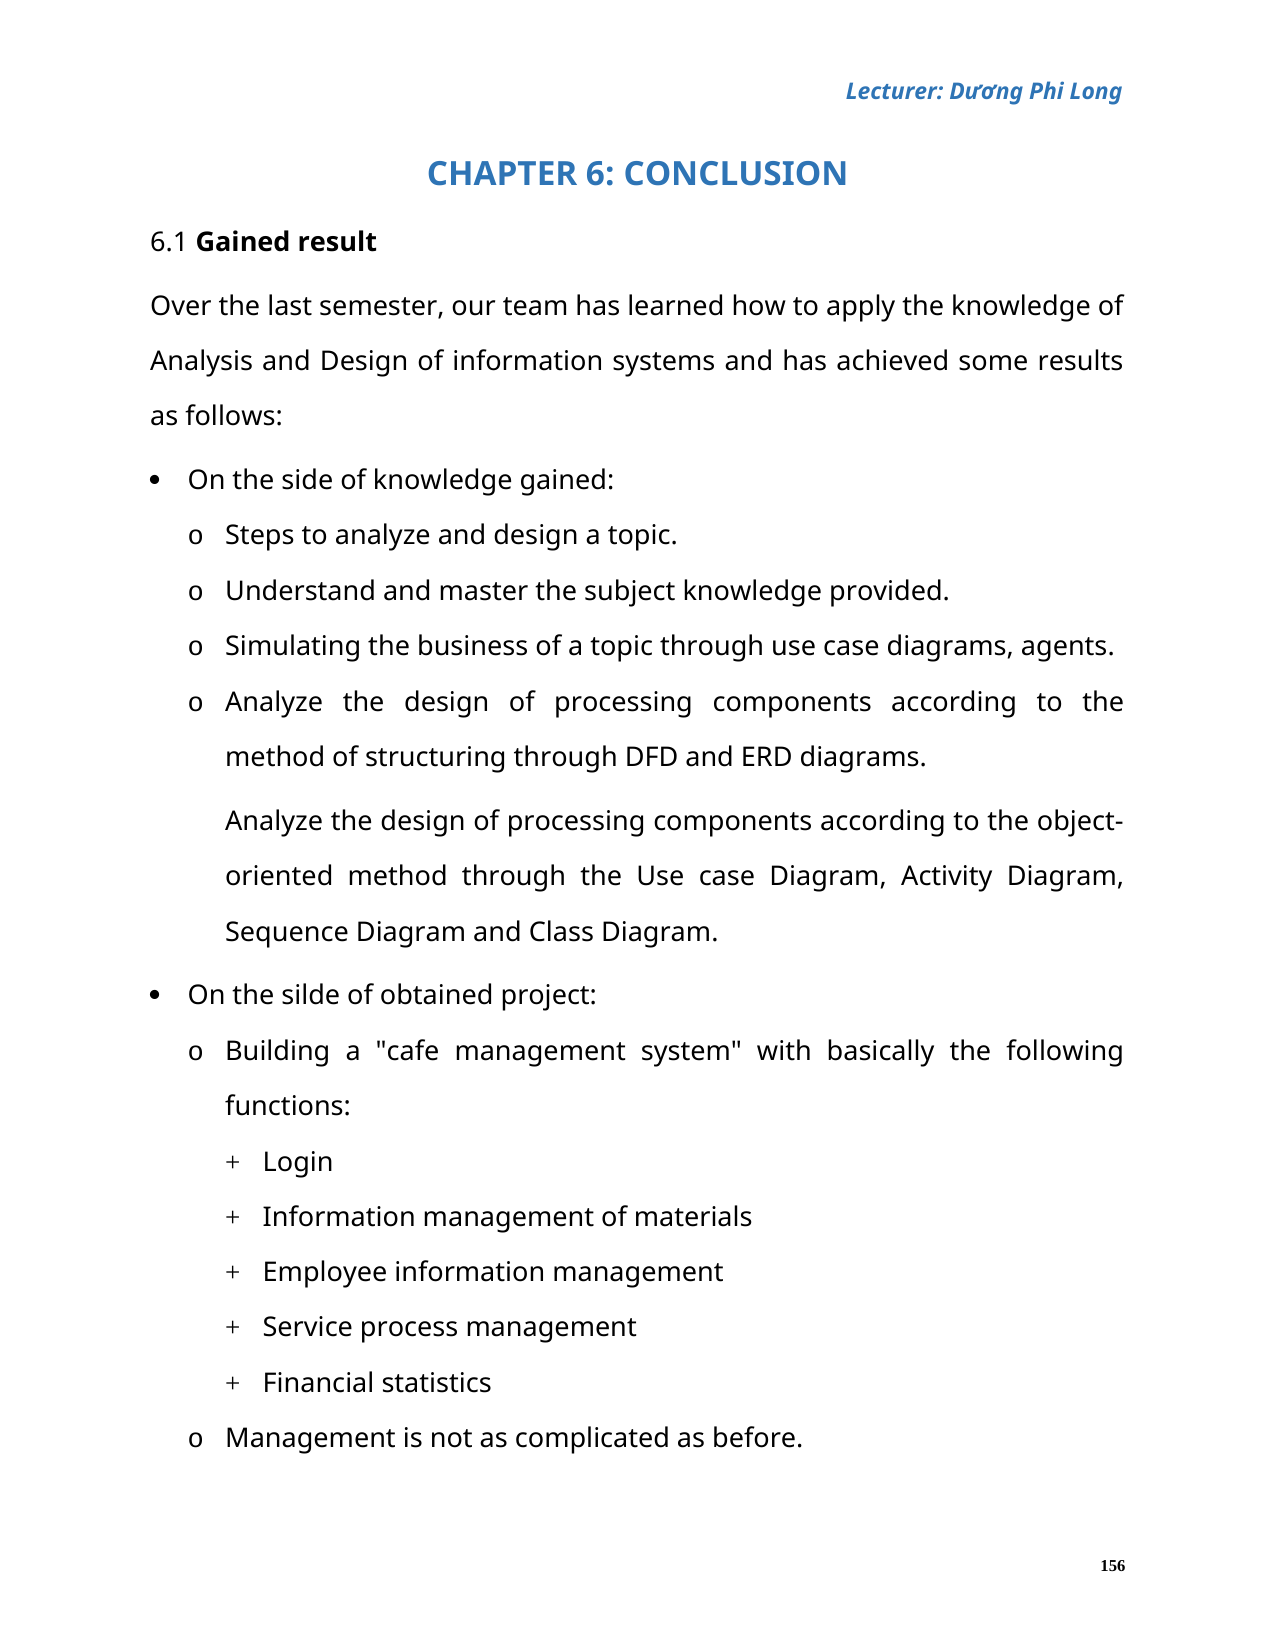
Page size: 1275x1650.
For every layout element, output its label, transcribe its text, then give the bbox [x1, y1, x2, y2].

subtitle CONCLUSION [150, 150, 1125, 195]
list Service process management [225, 1308, 1125, 1345]
list On the silde of obtained project: [150, 976, 1125, 1013]
list Financial statistics [225, 1363, 1125, 1400]
list Analyze the design of processing components according to the method of structuring through DFD and ERD diagrams. [187, 682, 1125, 775]
list Steps to analyze and design a topic. [187, 516, 1125, 553]
list Information management of materials [225, 1197, 1125, 1234]
list On the side of knowledge gained: [150, 460, 1125, 497]
subtitle Gained result [150, 222, 1125, 259]
list Building a "cafe management system" with basically the following functions: [187, 1031, 1125, 1123]
list Management is not as complicated as before. [187, 1418, 1125, 1456]
text Over the last semester, our team has learned how to apply the knowledge of Analysis and Design of information systems and has achieved some results as follows: [150, 286, 1125, 433]
list Employee information management [225, 1253, 1125, 1289]
text Analyze the design of processing components according to the object-oriented method through the Use case Diagram, Activity Diagram, Sequence Diagram and Class Diagram. [225, 802, 1125, 949]
list Simulating the business of a topic through use case diagrams, agents. [187, 627, 1125, 664]
list Login [225, 1142, 1125, 1179]
list Understand and master the subject knowledge provided. [187, 571, 1125, 608]
